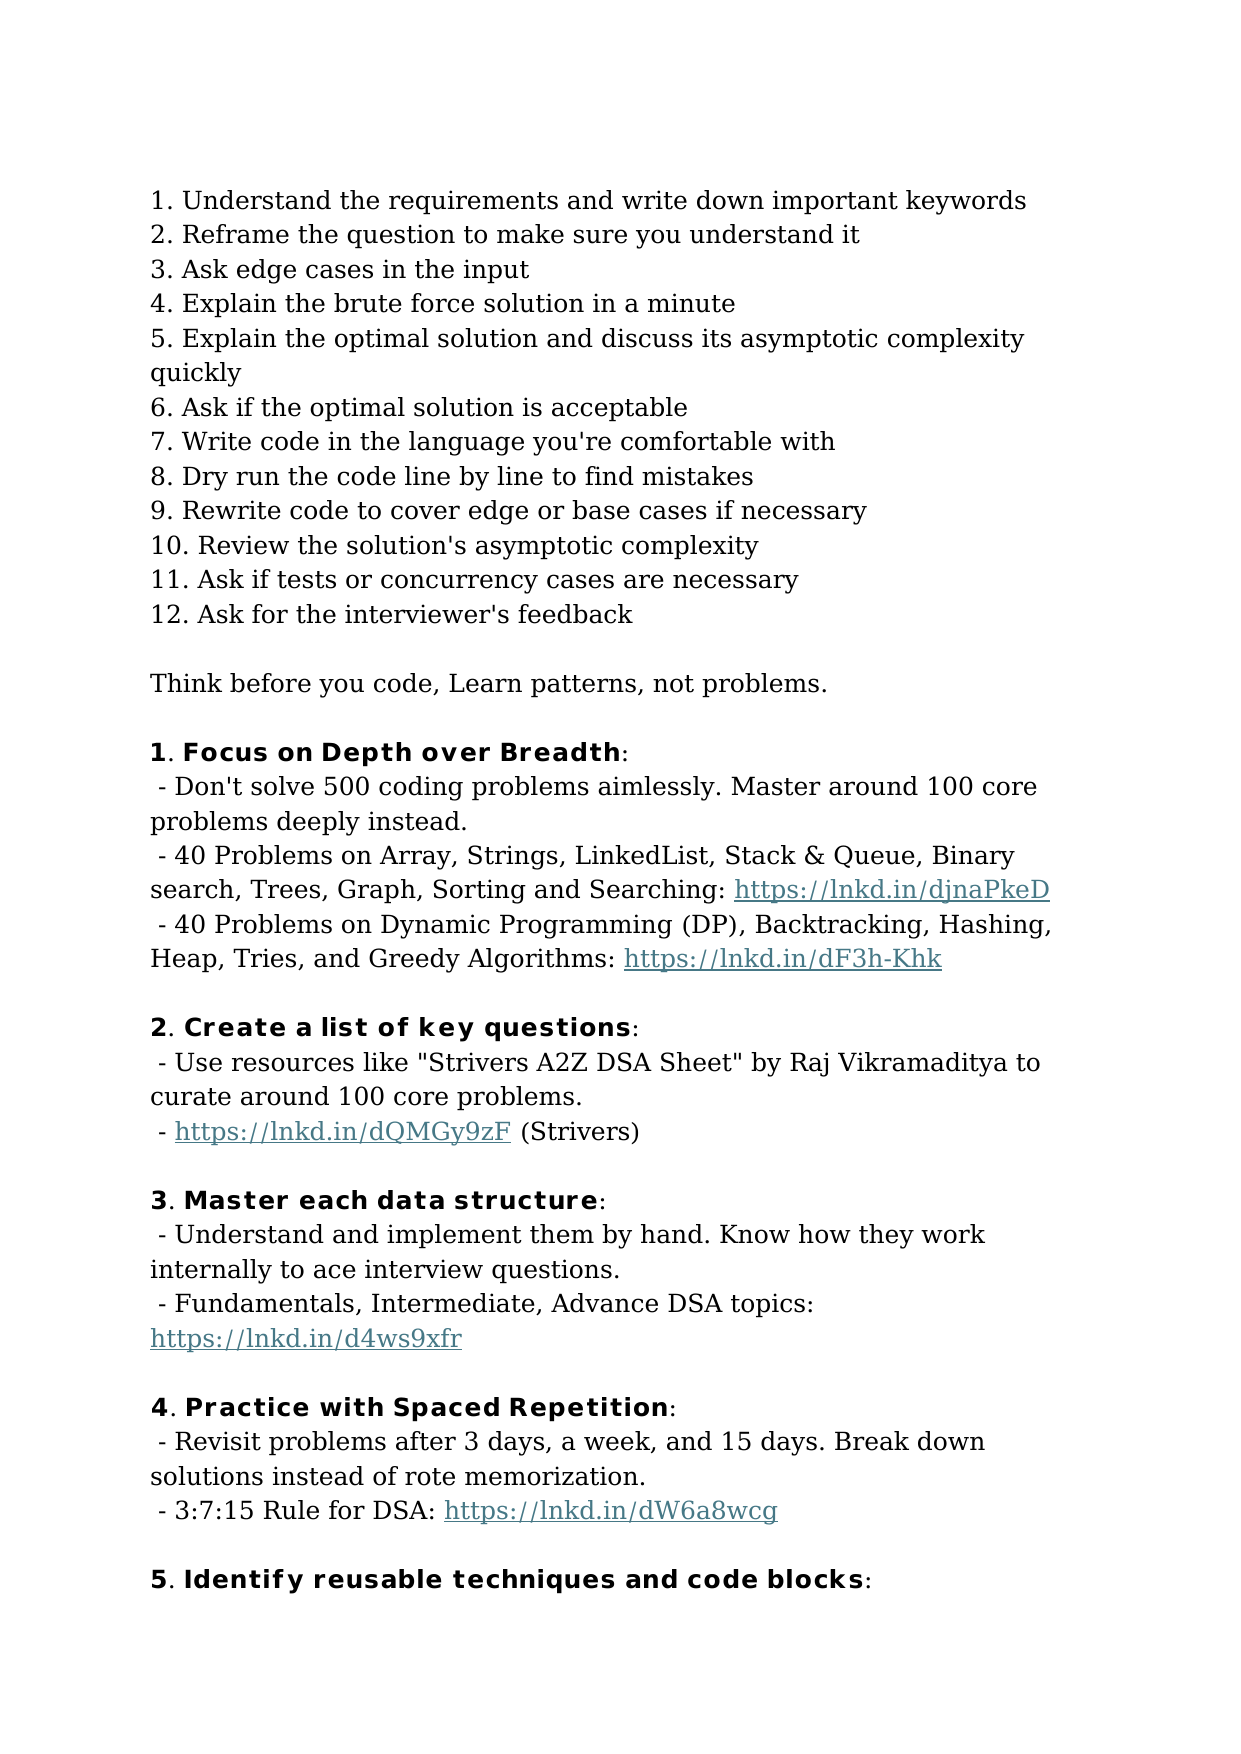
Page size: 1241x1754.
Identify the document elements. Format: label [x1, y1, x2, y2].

text [150, 150, 1090, 1594]
